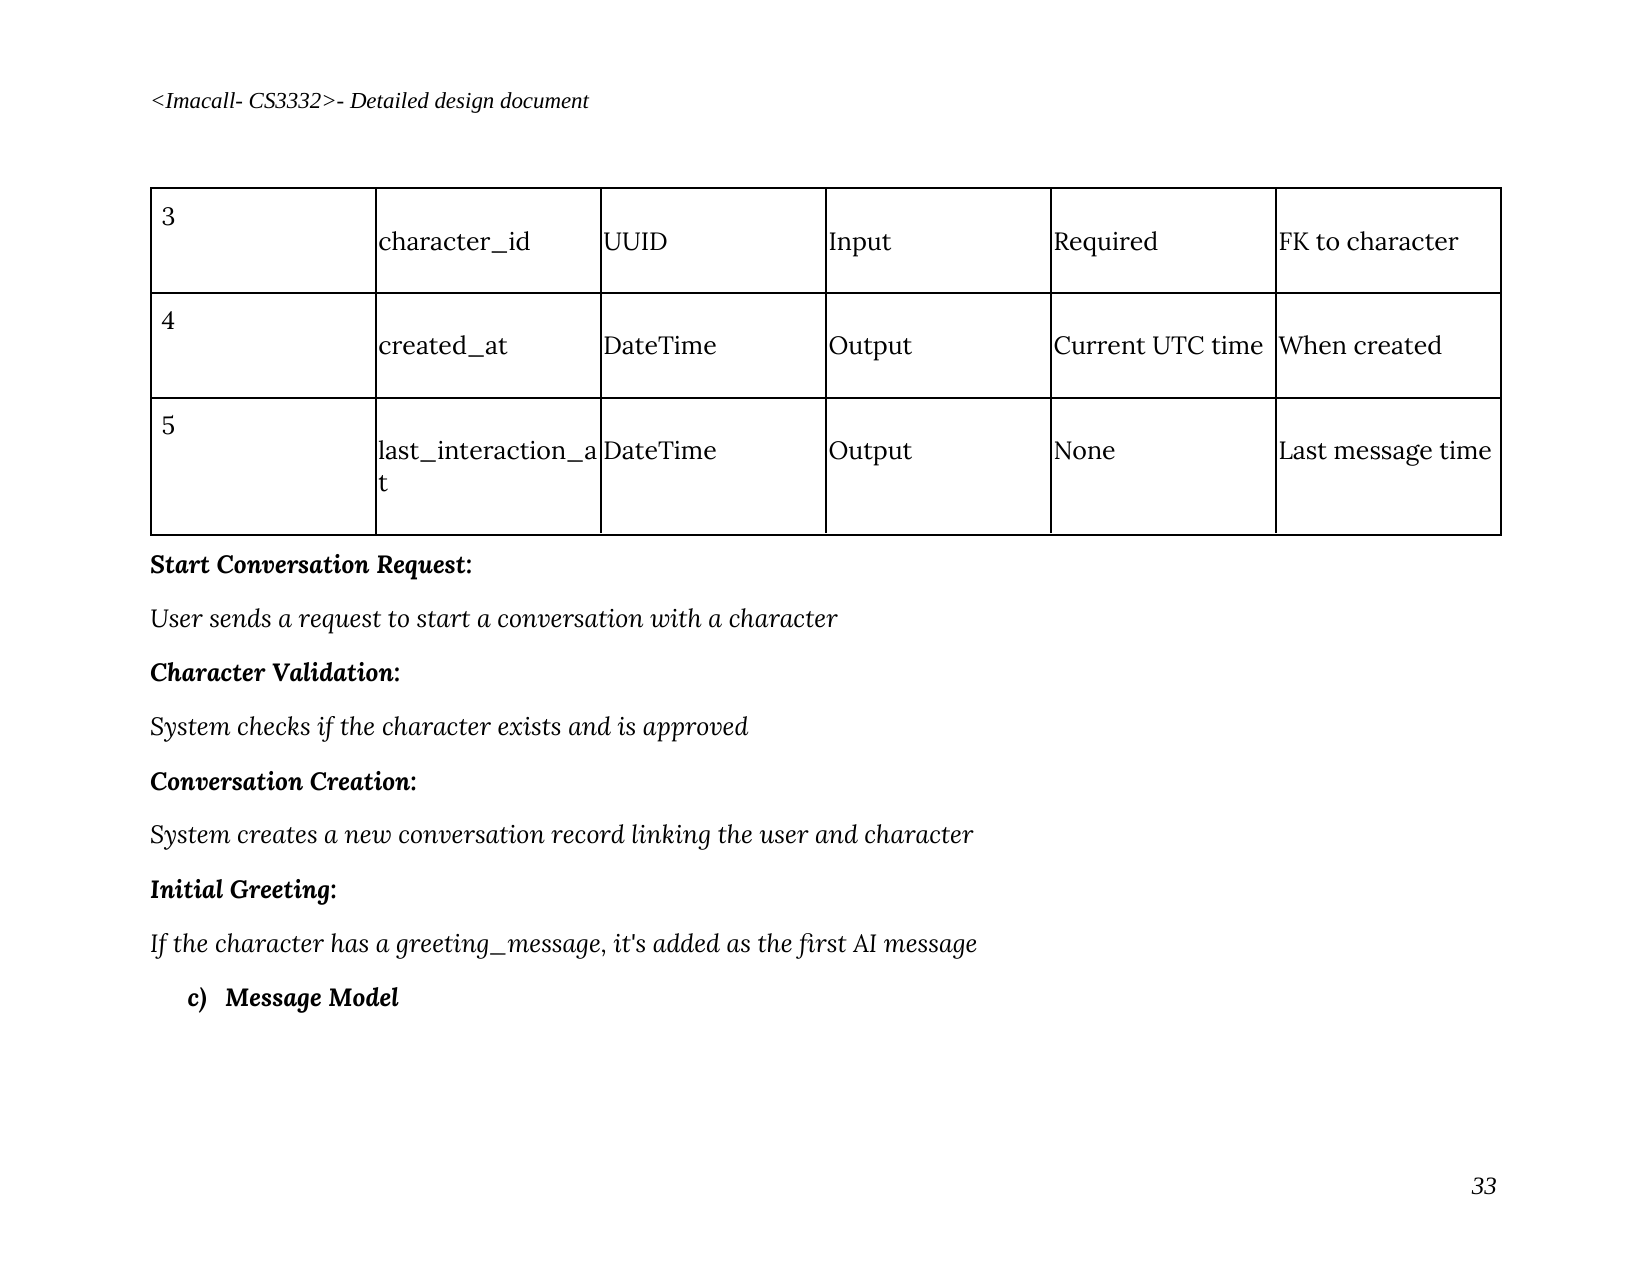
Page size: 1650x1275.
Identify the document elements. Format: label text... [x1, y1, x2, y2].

list Message Model [187, 981, 1499, 1013]
text System checks if the character exists and is approved [150, 711, 1499, 743]
text Initial Greeting: [150, 873, 1499, 905]
text User sends a request to start a conversation with a character [150, 602, 1499, 634]
text Conversation Creation: [150, 765, 1499, 797]
text Start Conversation Request: [150, 548, 1499, 580]
text If the character has a greeting_message, it's added as the first AI message [150, 927, 1499, 959]
text Character Validation: [150, 657, 1499, 688]
text System creates a new conversation record linking the user and character [150, 819, 1499, 851]
